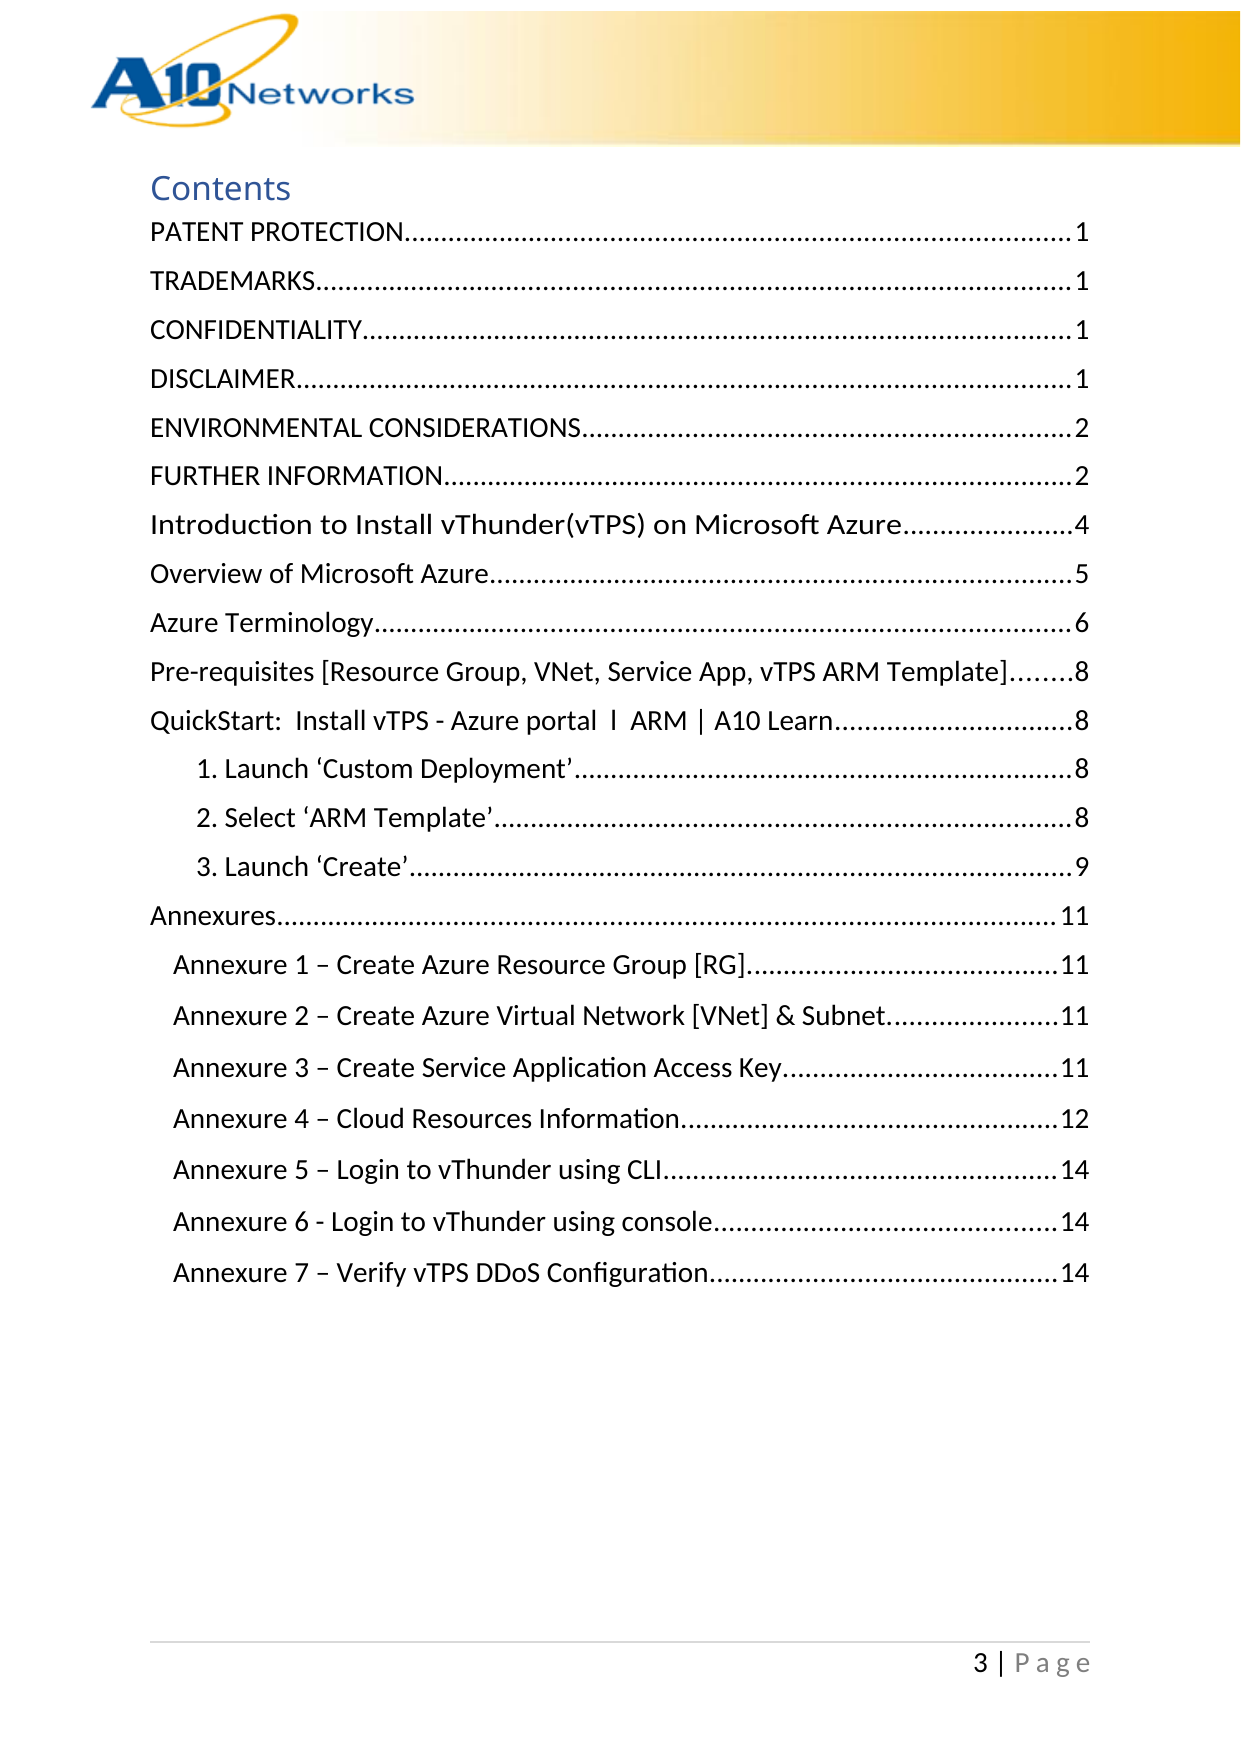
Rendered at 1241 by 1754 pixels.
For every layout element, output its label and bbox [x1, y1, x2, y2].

picture [0, 11, 1241, 147]
